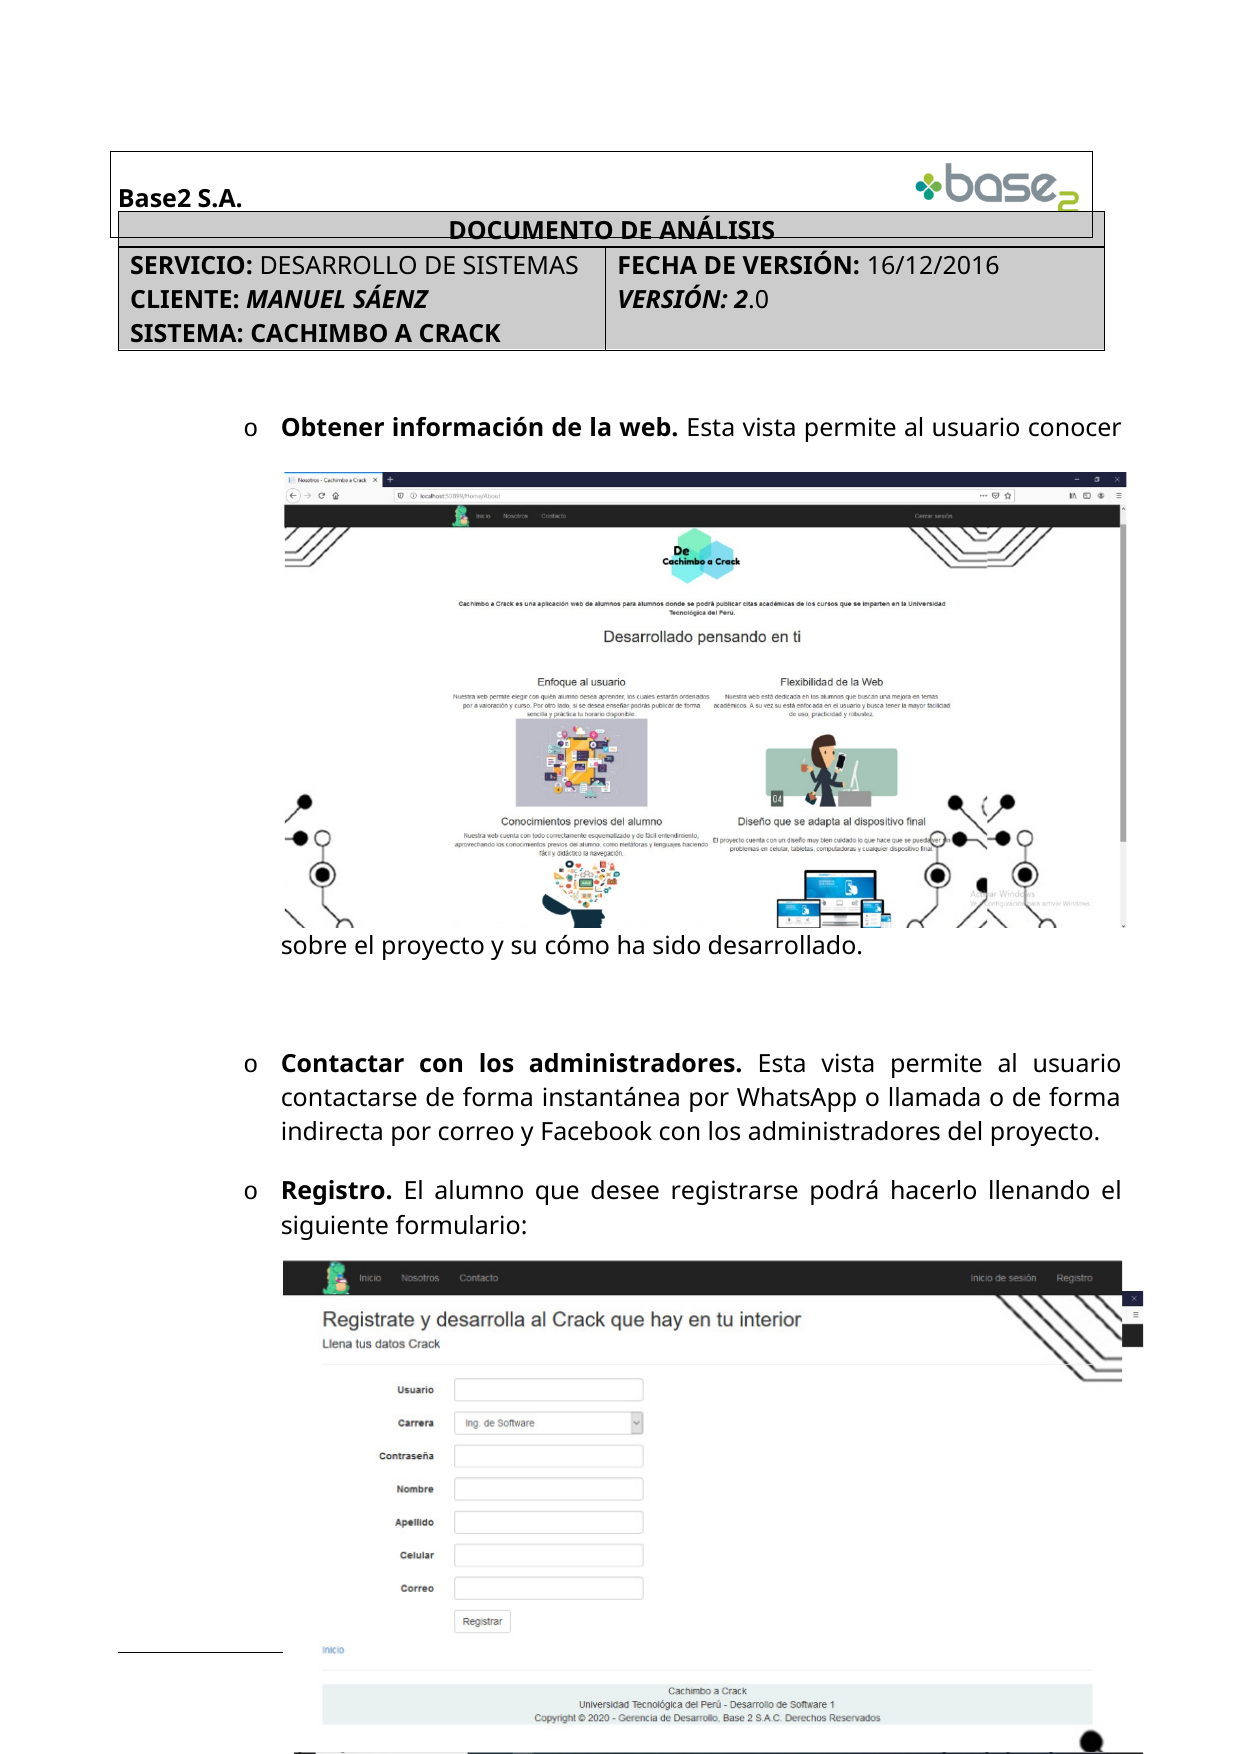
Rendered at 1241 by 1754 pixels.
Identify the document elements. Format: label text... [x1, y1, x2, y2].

picture [283, 1260, 1144, 1754]
list Contactar con los administradores. Esta vista permite al usuario contactarse de forma instantánea por WhatsApp o llamada o de forma indirecta por correo y Facebook con los administradores del proyecto. [243, 1046, 1122, 1148]
picture [915, 163, 1079, 211]
picture [284, 472, 1127, 928]
list Registro. El alumno que desee registrarse podrá hacerlo llenando el siguiente formulario: [243, 1173, 1122, 1241]
